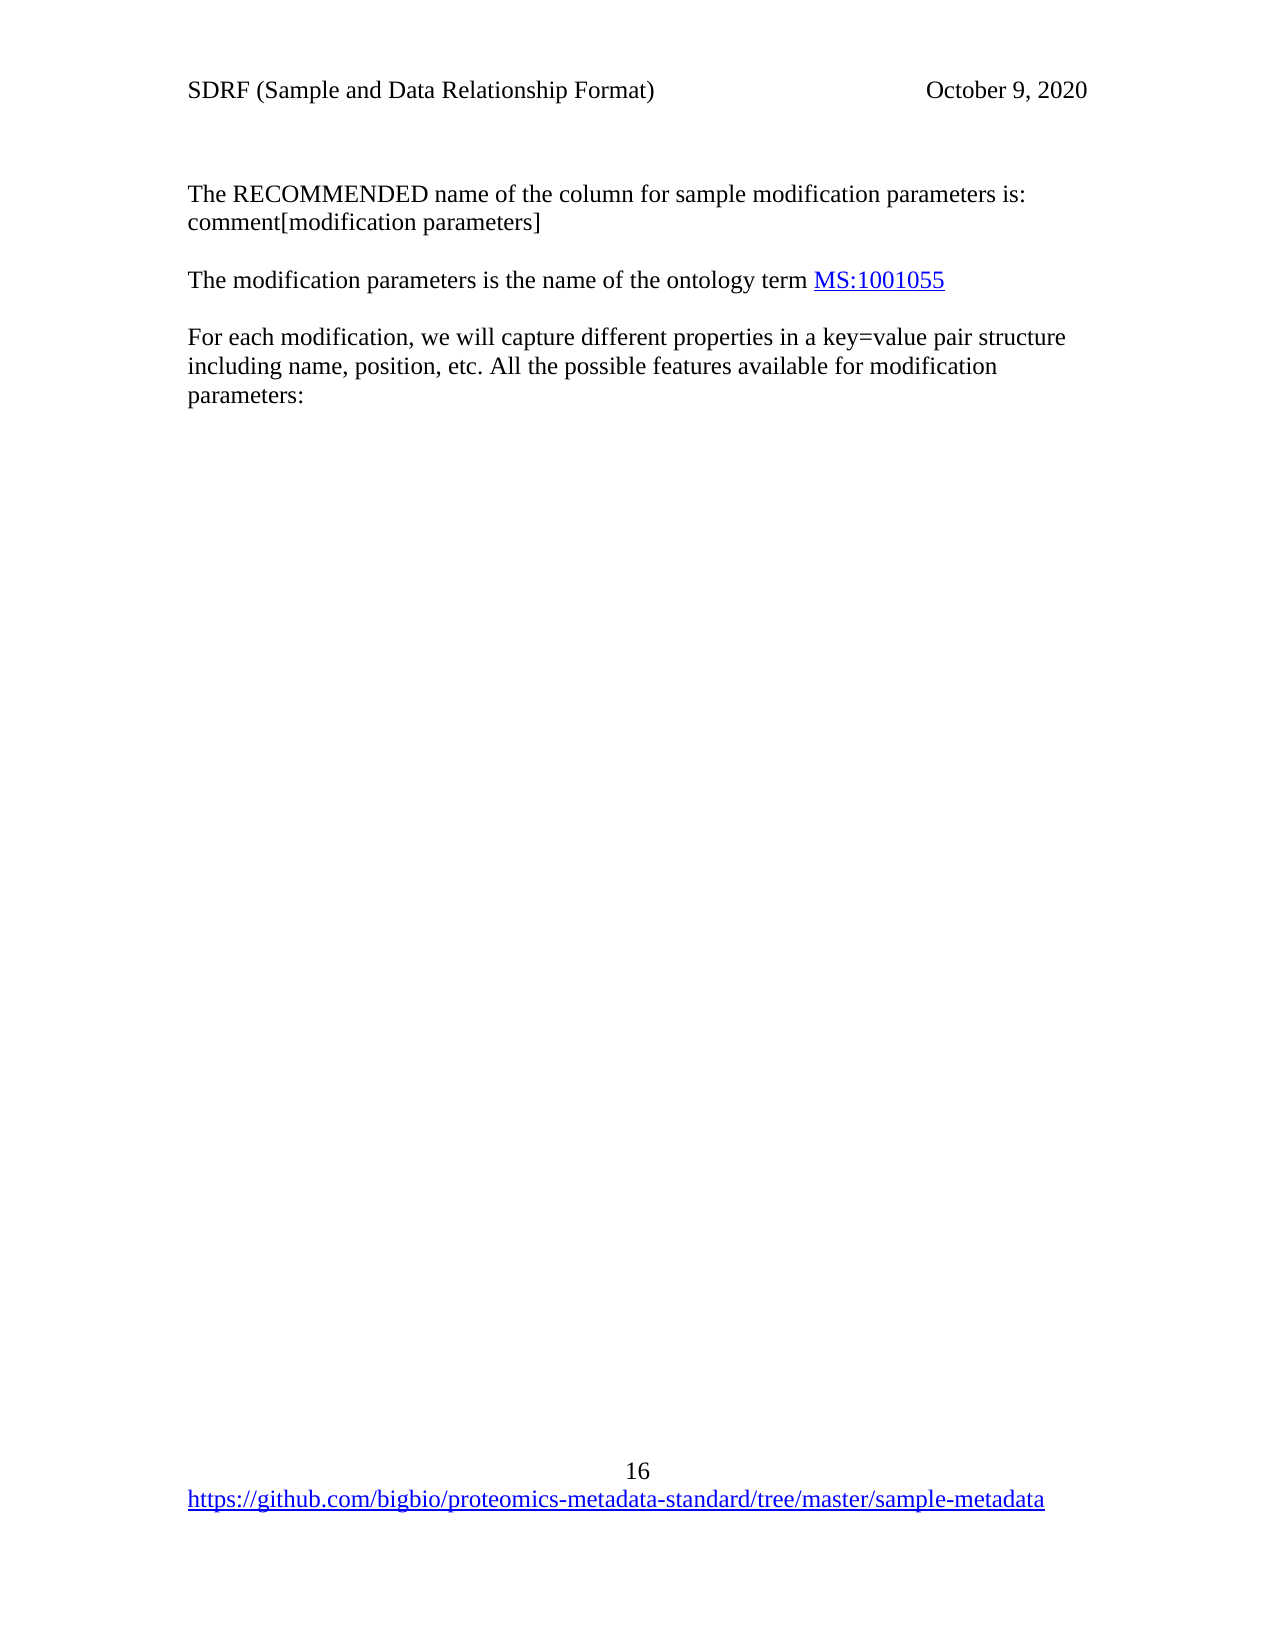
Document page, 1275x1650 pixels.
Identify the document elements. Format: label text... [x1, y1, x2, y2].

text For each modification, we will capture different properties in a key=value pair structure including name, position, etc. All the possible features available for modification parameters: [187, 322, 1087, 409]
text The RECOMMENDED name of the column for sample modification parameters is: comment[modification parameters] [187, 179, 1087, 236]
text The modification parameters is the name of the ontology term MS:1001055 [187, 265, 1087, 294]
